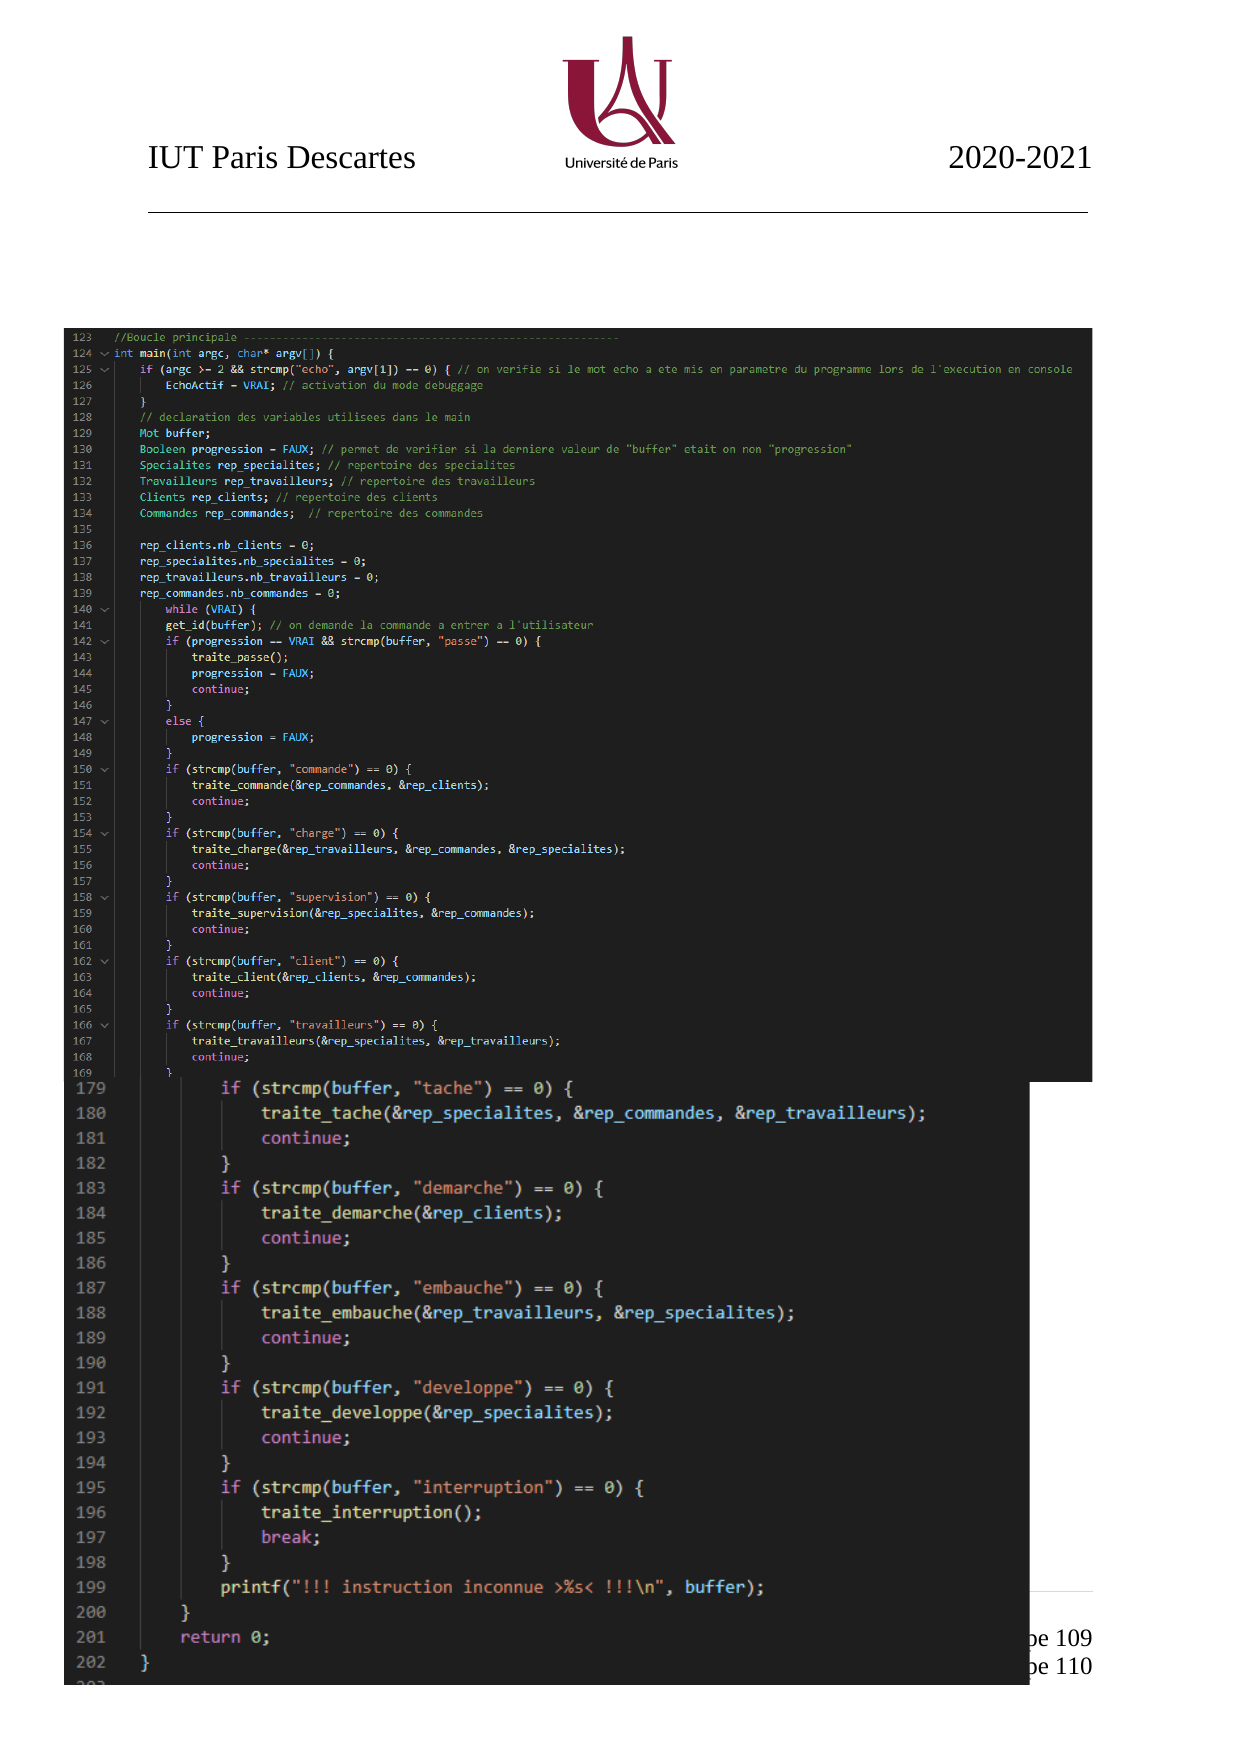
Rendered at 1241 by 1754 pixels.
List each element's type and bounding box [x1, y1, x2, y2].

picture [63, 328, 1093, 1685]
picture [553, 35, 687, 169]
